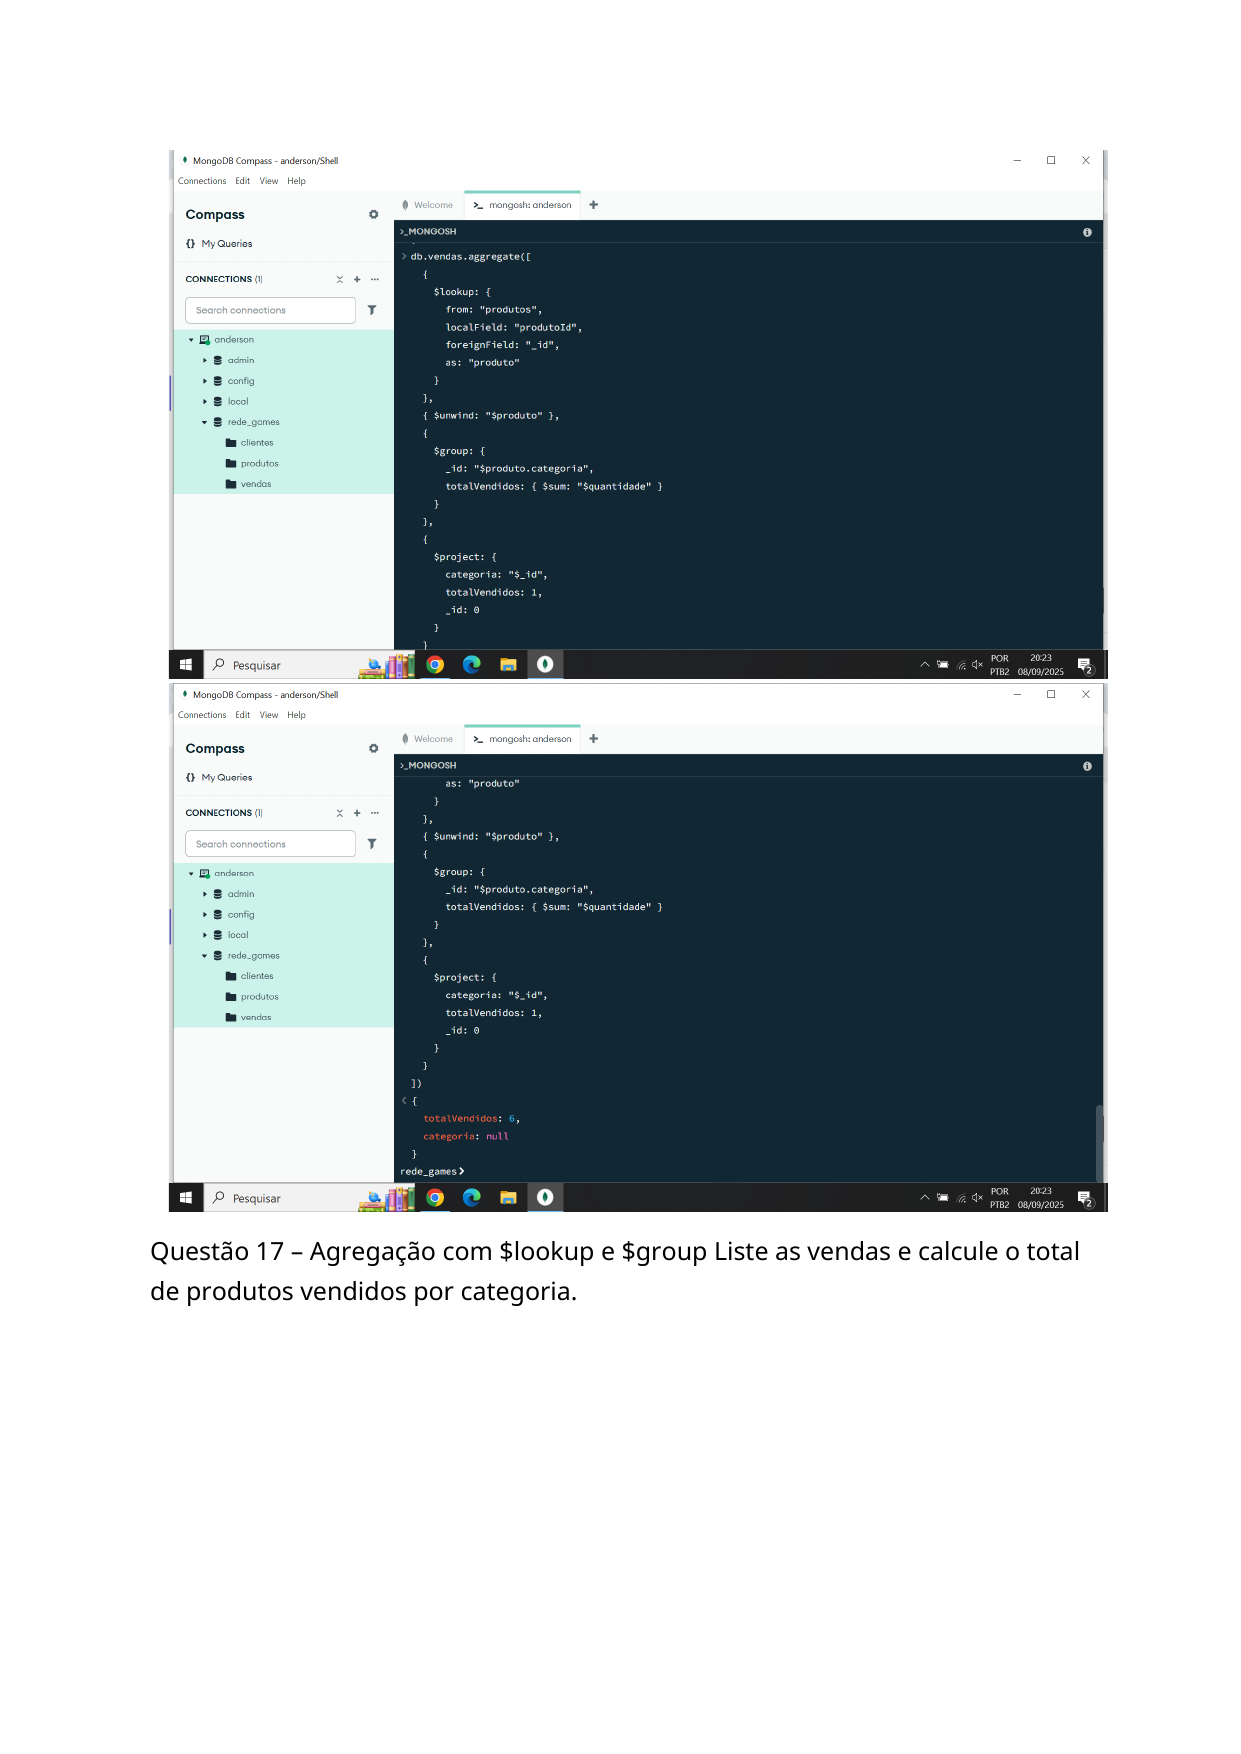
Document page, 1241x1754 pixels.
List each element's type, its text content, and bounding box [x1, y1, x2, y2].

text Questão 17 – Agregação com $lookup e $group Liste as vendas e calcule o total de produtos vendidos por categoria. [150, 1234, 1090, 1307]
